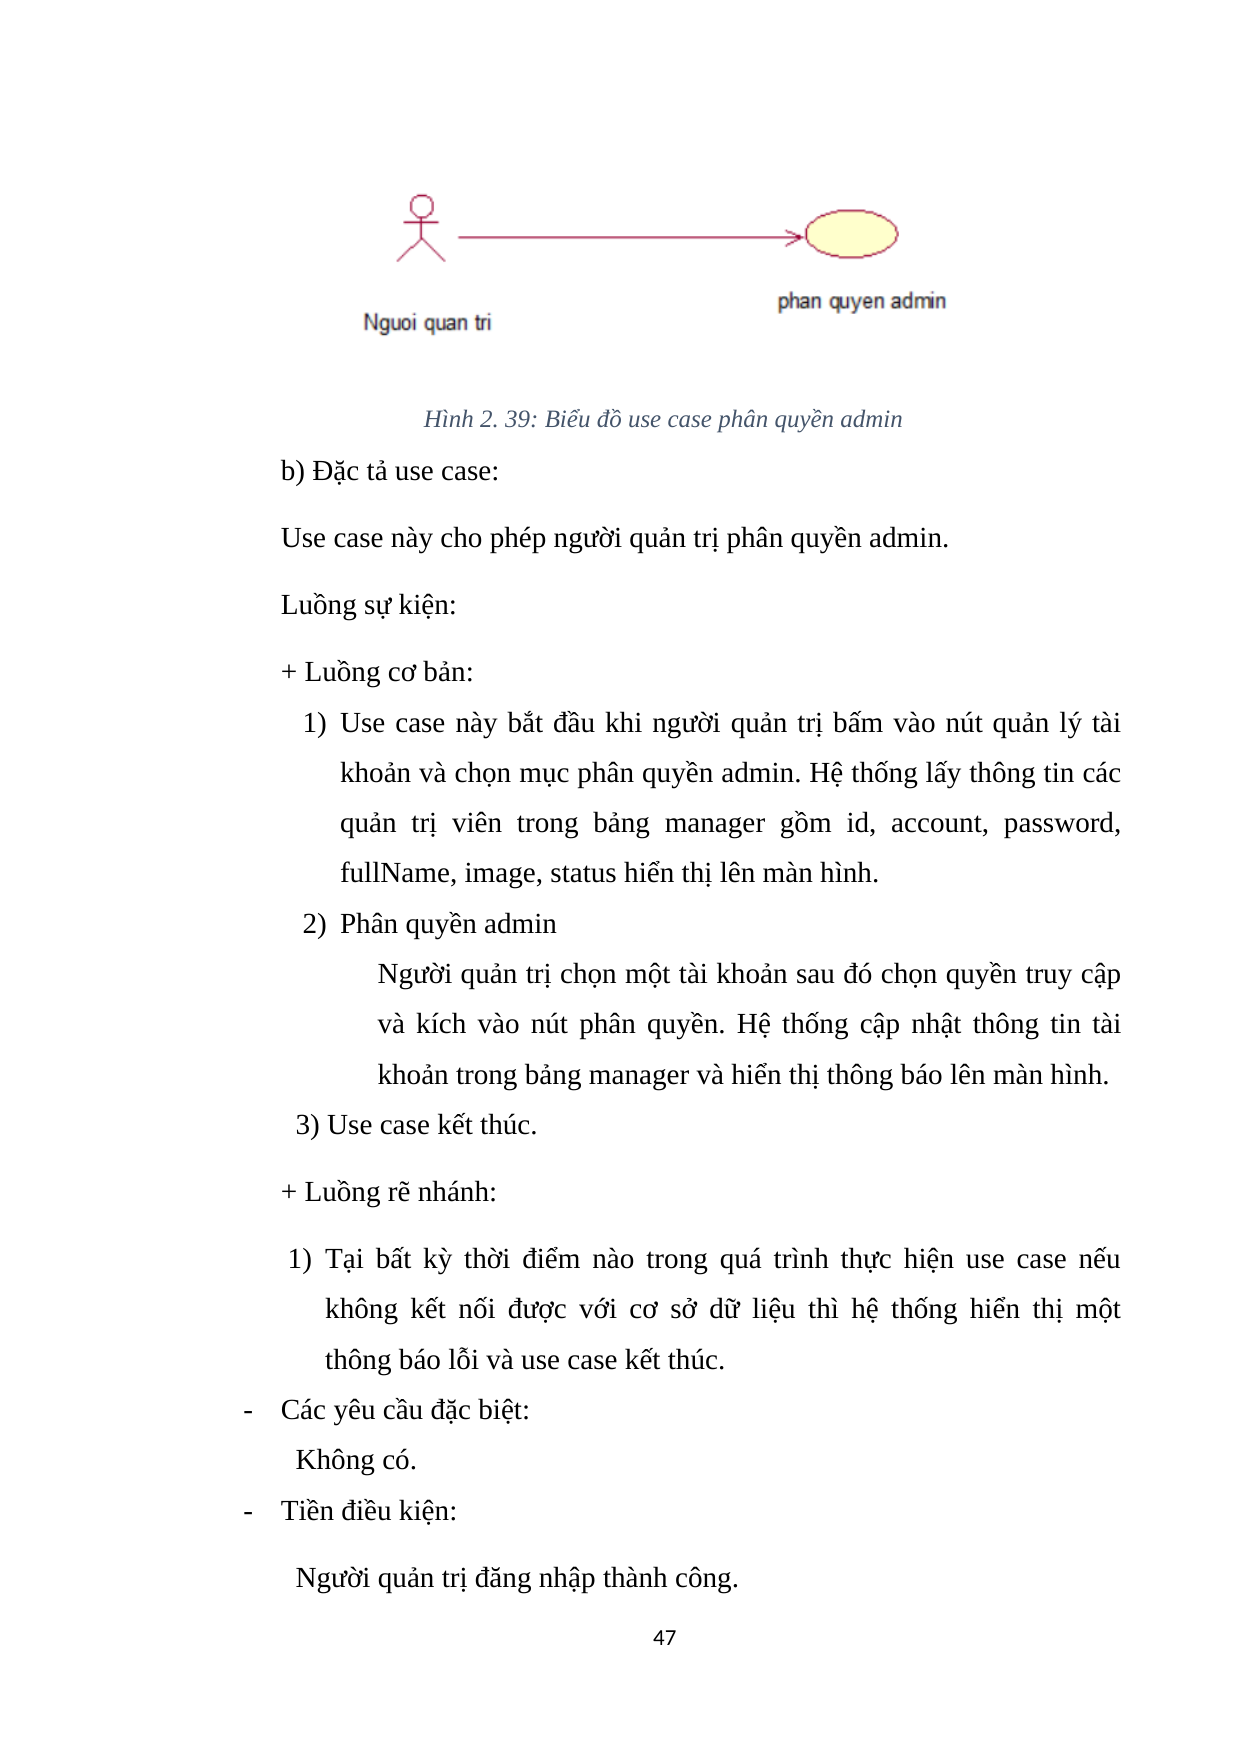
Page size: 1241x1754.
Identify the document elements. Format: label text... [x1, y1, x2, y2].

list Không có. [295, 1442, 1122, 1476]
text Người quản trị đăng nhập thành công. [295, 1560, 1122, 1593]
list 3) Use case kết thúc. [295, 1107, 1122, 1141]
text Luồng sự kiện: [281, 587, 1122, 621]
list Các yêu cầu đặc biệt: [243, 1392, 1122, 1426]
list Người quản trị chọn một tài khoản sau đó chọn quyền truy cập và kích vào nút phân quyền. Hệ thống cập nhật thông tin tài khoản trong bảng manager và hiển thị thông báo lên màn hình. [377, 956, 1122, 1090]
list Tại bất kỳ thời điểm nào trong quá trình thực hiện use case nếu không kết nối được với cơ sở dữ liệu thì hệ thống hiển thị một thông báo lỗi và use case kết thúc. [287, 1241, 1122, 1375]
picture [349, 147, 980, 374]
text b) Đặc tả use case: [281, 453, 1122, 487]
list Use case này bắt đầu khi người quản trị bấm vào nút quản lý tài khoản và chọn mục phân quyền admin. Hệ thống lấy thông tin các quản trị viên trong bảng manager gồm id, account, password, fullName, image, status hiển thị lên màn hình. [302, 705, 1122, 889]
list + Luồng cơ bản: [281, 654, 1122, 688]
list Phân quyền admin [302, 906, 1122, 939]
text Use case này cho phép người quản trị phân quyền admin. [281, 520, 1122, 554]
list Tiền điều kiện: [243, 1493, 1122, 1526]
text Hình 2. 39: Biểu đồ use case phân quyền admin [207, 404, 1122, 433]
text + Luồng rẽ nhánh: [281, 1174, 1122, 1208]
